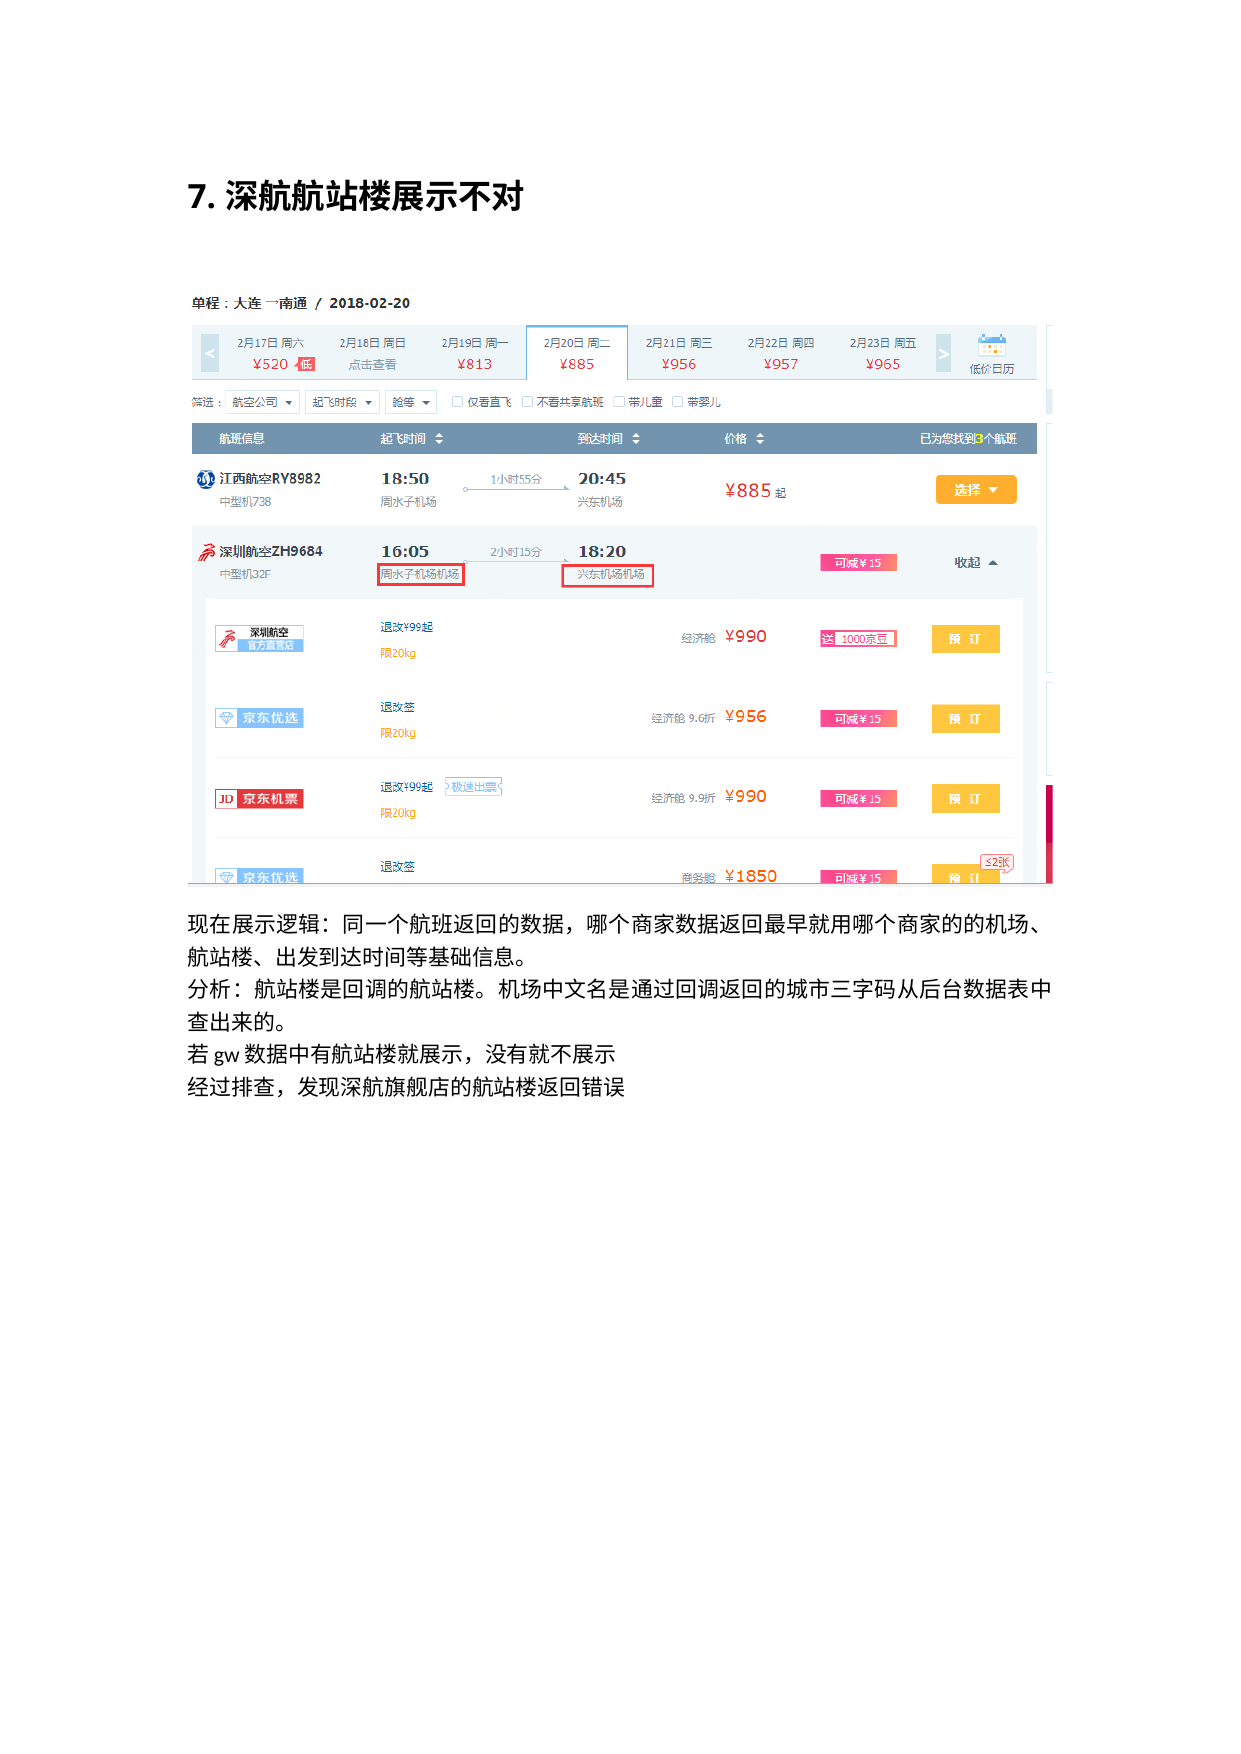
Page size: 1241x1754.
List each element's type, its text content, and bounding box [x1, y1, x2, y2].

text 经过排查，发现深航旗舰店的航站楼返回错误 [187, 1069, 1053, 1102]
subtitle 7. 深航航站楼展示不对 [187, 162, 1053, 227]
picture [187, 289, 1053, 887]
text 分析：航站楼是回调的航站楼。机场中文名是通过回调返回的城市三字码从后台数据表中查出来的。 [187, 972, 1053, 1037]
text 现在展示逻辑：同一个航班返回的数据，哪个商家数据返回最早就用哪个商家的的机场、航站楼、出发到达时间等基础信息。 [187, 907, 1053, 972]
text 若gw数据中有航站楼就展示，没有就不展示 [187, 1037, 1053, 1069]
